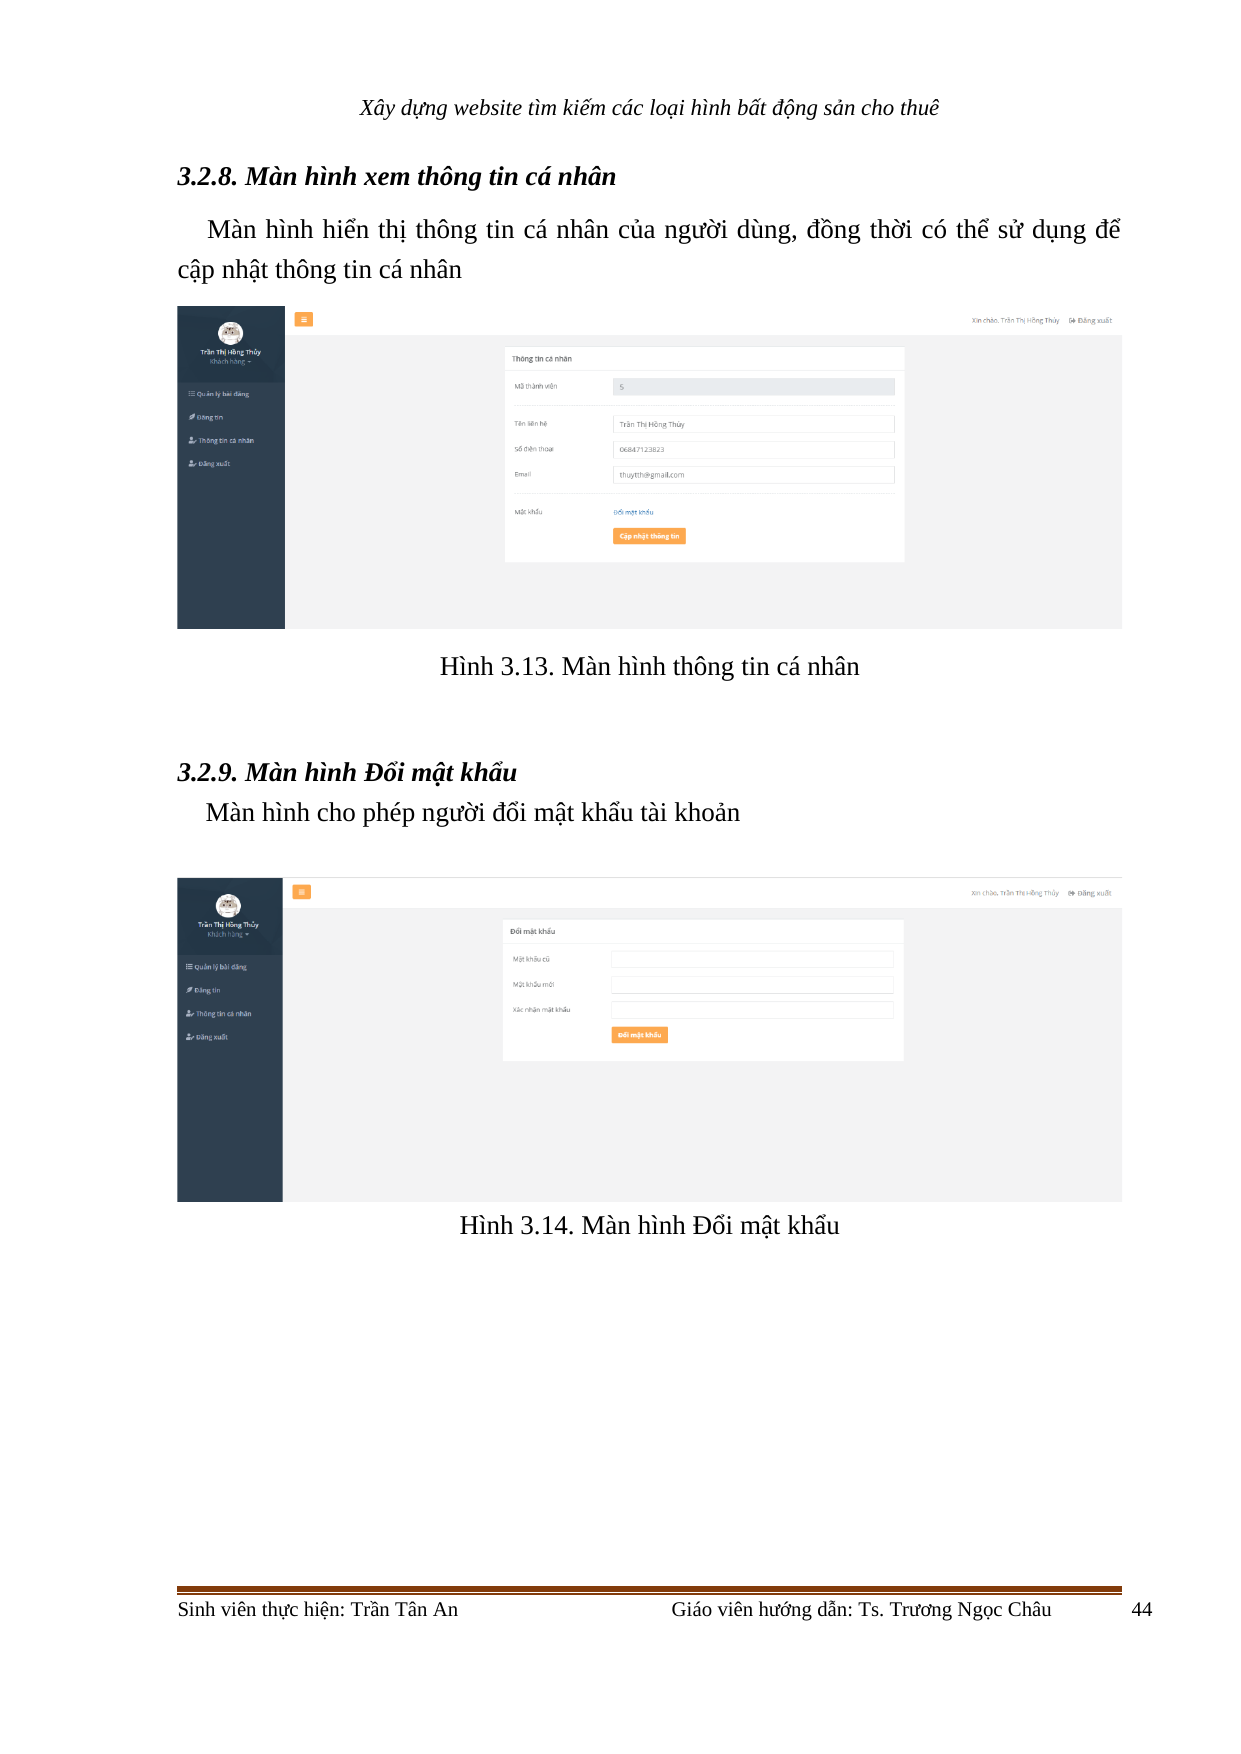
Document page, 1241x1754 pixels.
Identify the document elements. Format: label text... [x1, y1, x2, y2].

picture [177, 306, 1123, 629]
text Hình 3.14. Màn hình Đổi mật khẩu [177, 1209, 1122, 1241]
picture [177, 877, 1123, 1202]
text Màn hình cho phép người đổi mật khẩu tài khoản [177, 796, 1122, 827]
text Màn hình hiển thị thông tin cá nhân của người dùng, đồng thời có thể sử dụng để cập nhật thông tin cá nhân [177, 213, 1122, 284]
subtitle 3.2.8. Màn hình xem thông tin cá nhân [177, 160, 1122, 191]
subtitle 3.2.9. Màn hình Đổi mật khẩu [177, 756, 1122, 787]
text Hình 3.13. Màn hình thông tin cá nhân [177, 650, 1122, 681]
